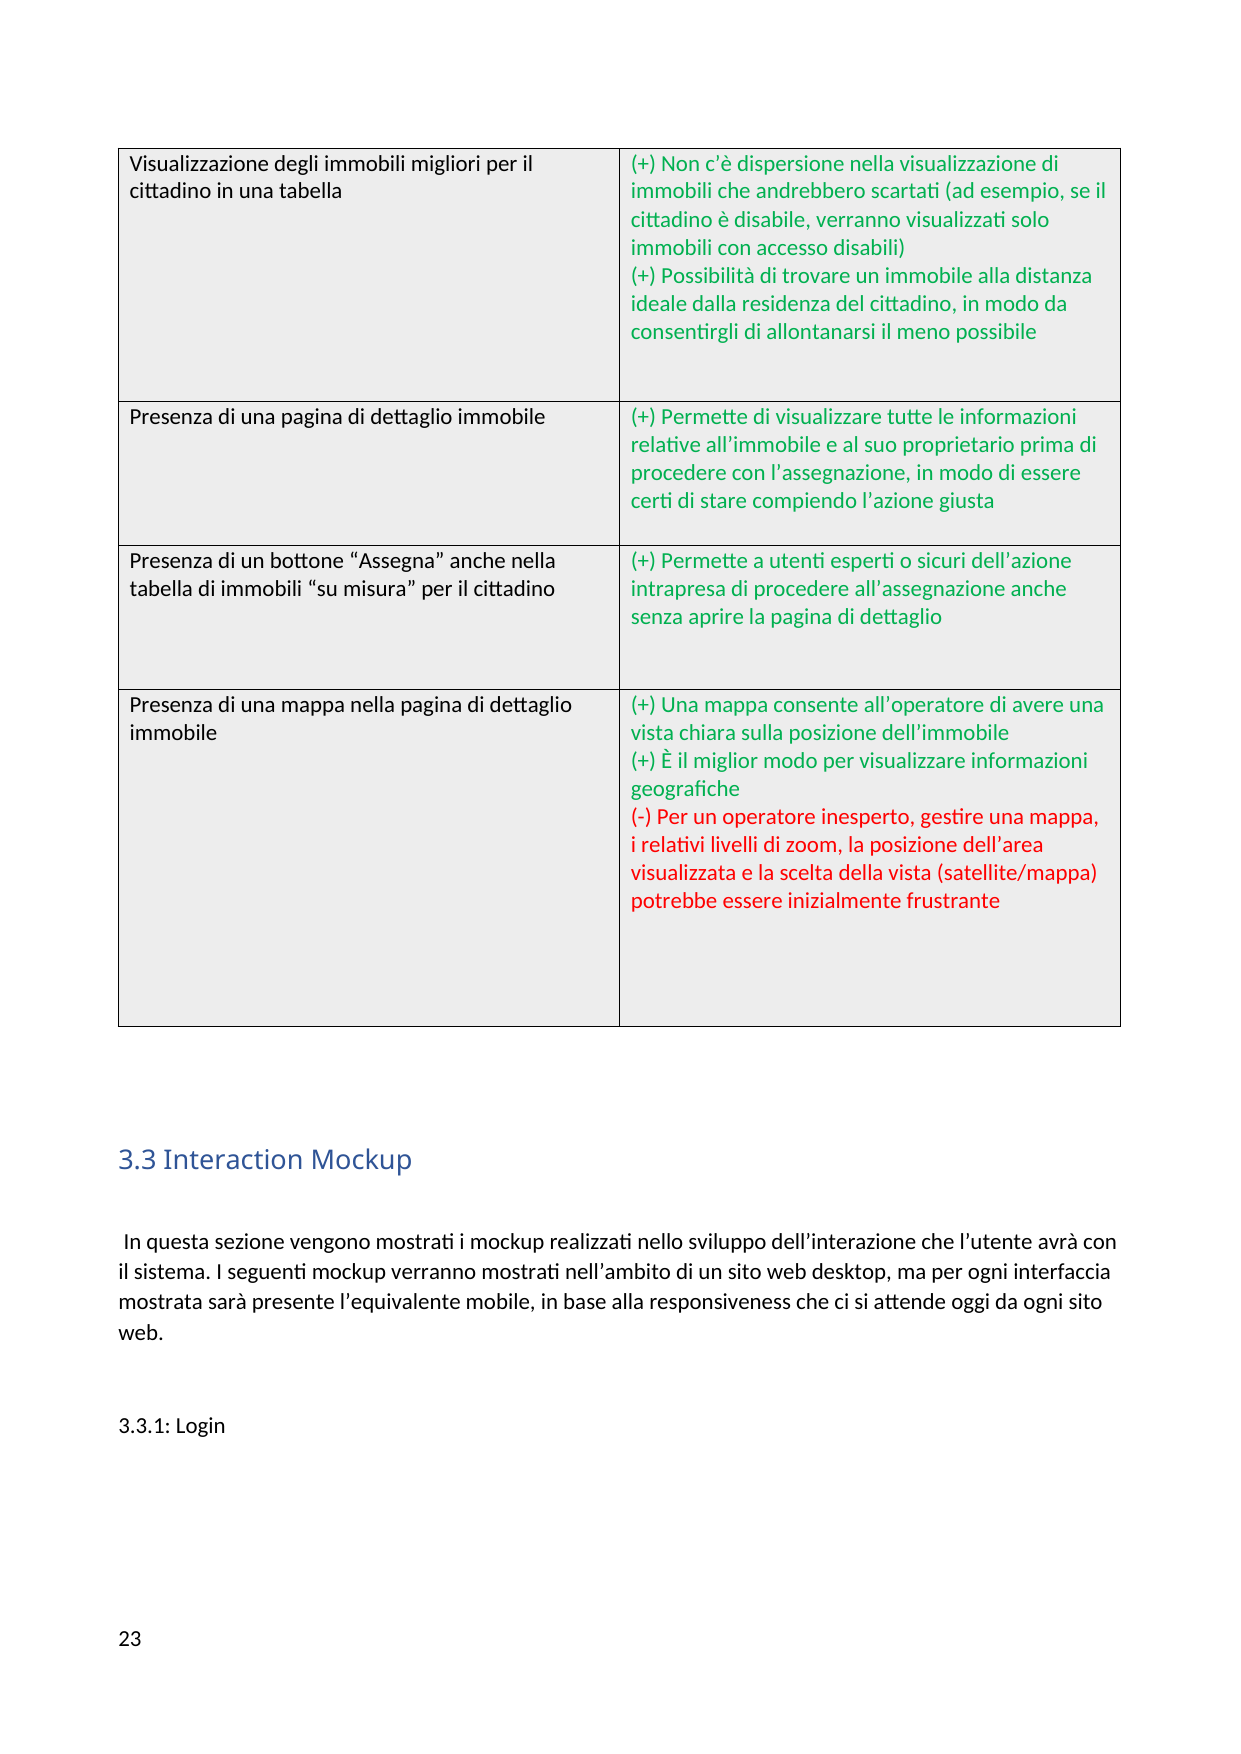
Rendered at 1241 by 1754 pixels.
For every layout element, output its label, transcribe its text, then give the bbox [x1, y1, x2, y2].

table_cell (+) Permette di visualizzare tutte le informazioni relative all’immobile e al suo proprietario prima di procedere con l’assegnazione, in modo di essere certi di stare compiendo l’azione giusta [620, 402, 1120, 545]
text 3.3.1: Login [118, 1411, 1122, 1439]
table_cell (+) Non c’è dispersione nella visualizzazione di immobili che andrebbero scartati (ad esempio, se il cittadino è disabile, verranno visualizzati solo immobili con accesso disabili) (+) Possibilità di trovare un immobile alla distanza ideale dalla residenza del cittadino, in modo da consentirgli di allontanarsi il meno possibile [620, 149, 1120, 401]
table_cell (+) Permette a utenti esperti o sicuri dell’azione intrapresa di procedere all’assegnazione anche senza aprire la pagina di dettaglio [620, 546, 1120, 689]
table_cell Presenza di un bottone “Assegna” anche nella tabella di immobili “su misura” per il cittadino [119, 546, 619, 689]
table_cell Presenza di una mappa nella pagina di dettaglio immobile [119, 690, 619, 1026]
table_cell Presenza di una pagina di dettaglio immobile [119, 402, 619, 545]
table_cell (+) Una mappa consente all’operatore di avere una vista chiara sulla posizione dell’immobile (+) È il miglior modo per visualizzare informazioni geografiche (-) Per un operatore inesperto, gestire una mappa, i relativi livelli di zoom, la posizione dell’area visualizzata e la scelta della vista (satellite/mappa) potrebbe essere inizialmente frustrante [620, 690, 1120, 1026]
text In questa sezione vengono mostrati i mockup realizzati nello sviluppo dell’interazione che l’utente avrà con il sistema. I seguenti mockup verranno mostrati nell’ambito di un sito web desktop, ma per ogni interfaccia mostrata sarà presente l’equivalente mobile, in base alla responsiveness che ci si attende oggi da ogni sito web. [118, 1227, 1122, 1346]
subtitle 3.3 Interaction Mockup [118, 1140, 1122, 1177]
table_cell Visualizzazione degli immobili migliori per il cittadino in una tabella [119, 149, 619, 401]
